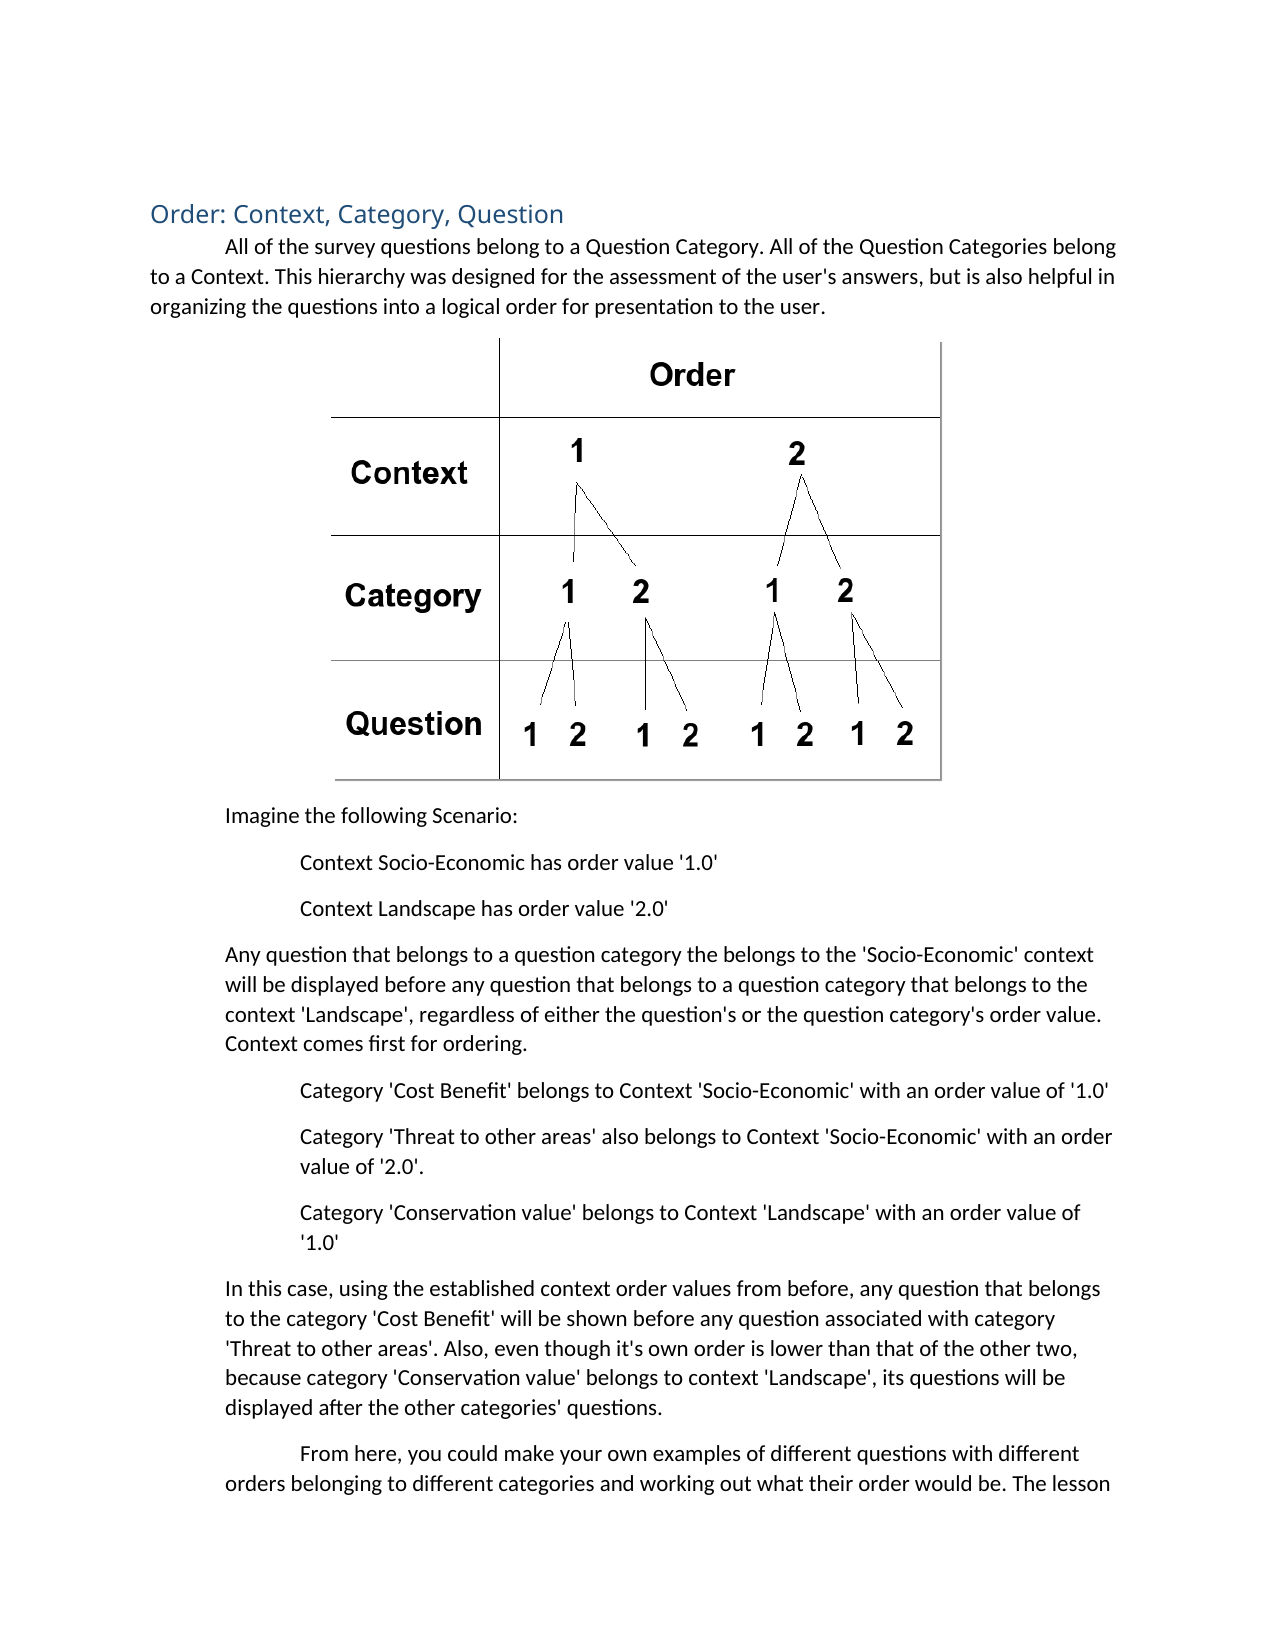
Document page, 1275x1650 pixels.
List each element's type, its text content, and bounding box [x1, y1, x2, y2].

text Any question that belongs to a question category the belongs to the 'Socio-Economic' context will be displayed before any question that belongs to a question category that belongs to the context 'Landscape', regardless of either the question's or the question category's order value. Context comes first for ordering. [225, 940, 1125, 1057]
picture [331, 338, 940, 779]
text In this case, using the established context order values from before, any question that belongs to the category 'Cost Benefit' will be shown before any question associated with category 'Threat to other areas'. Also, even though it's own order is lower than that of the other two, because category 'Conservation value' belongs to context 'Landscape', its questions will be displayed after the other categories' questions. [225, 1274, 1125, 1421]
text Category 'Conservation value' belongs to Context 'Landscape' with an order value of '1.0' [300, 1198, 1125, 1256]
text All of the survey questions belong to a Question Category. All of the Question Categories belong to a Context. This hierarchy was designed for the assessment of the user's answers, but is also helpful in organizing the questions into a logical order for presentation to the user. [150, 232, 1125, 320]
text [225, 1439, 1125, 1497]
text Imagine the following Scenario: [150, 801, 1125, 829]
text Context Landscape has order value '2.0' [225, 894, 1125, 922]
subtitle Order: Context, Category, Question [150, 196, 1125, 230]
text Category 'Threat to other areas' also belongs to Context 'Socio-Economic' with an order value of '2.0'. [300, 1122, 1125, 1180]
text Context Socio-Economic has order value '1.0' [225, 848, 1125, 876]
text Category 'Cost Benefit' belongs to Context 'Socio-Economic' with an order value of '1.0' [300, 1076, 1125, 1104]
